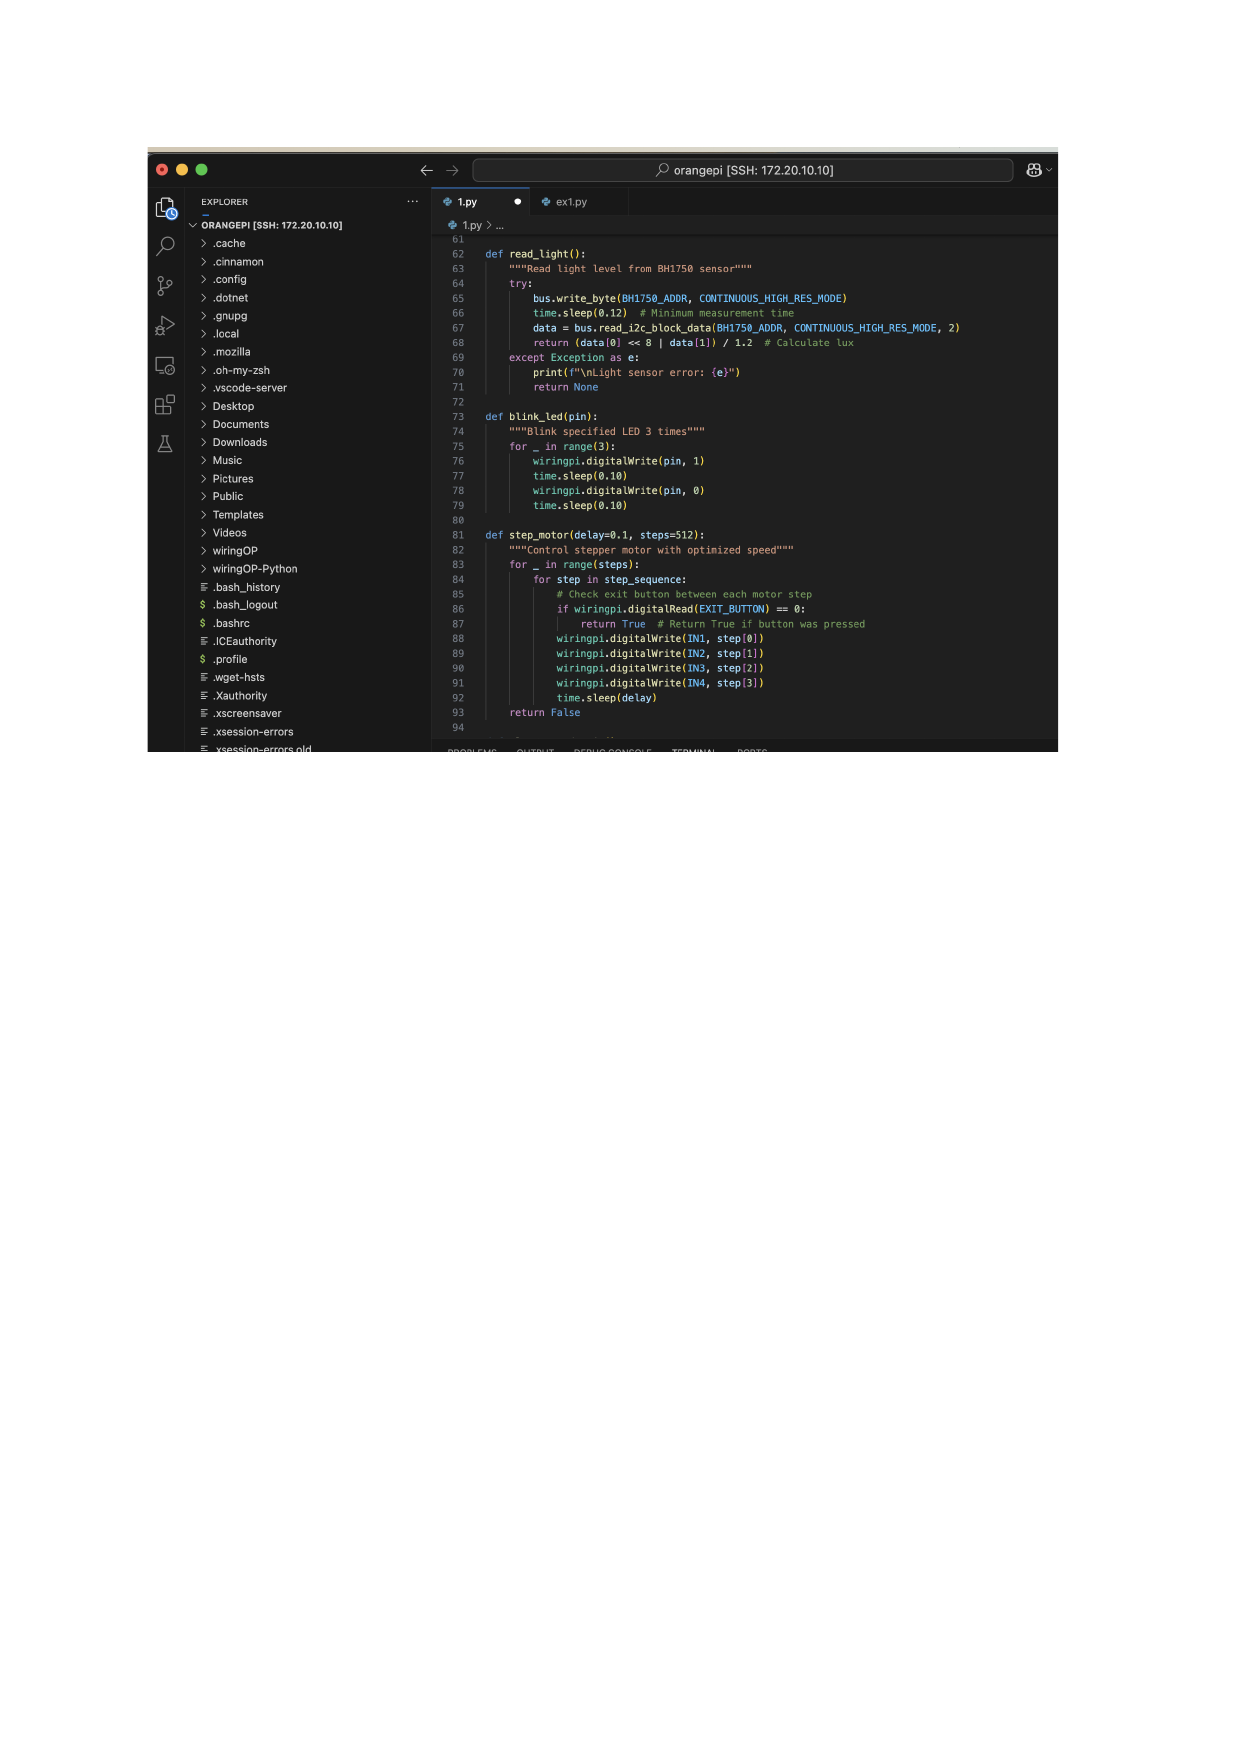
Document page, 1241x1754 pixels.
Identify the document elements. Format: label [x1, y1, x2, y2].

picture [147, 147, 1059, 752]
